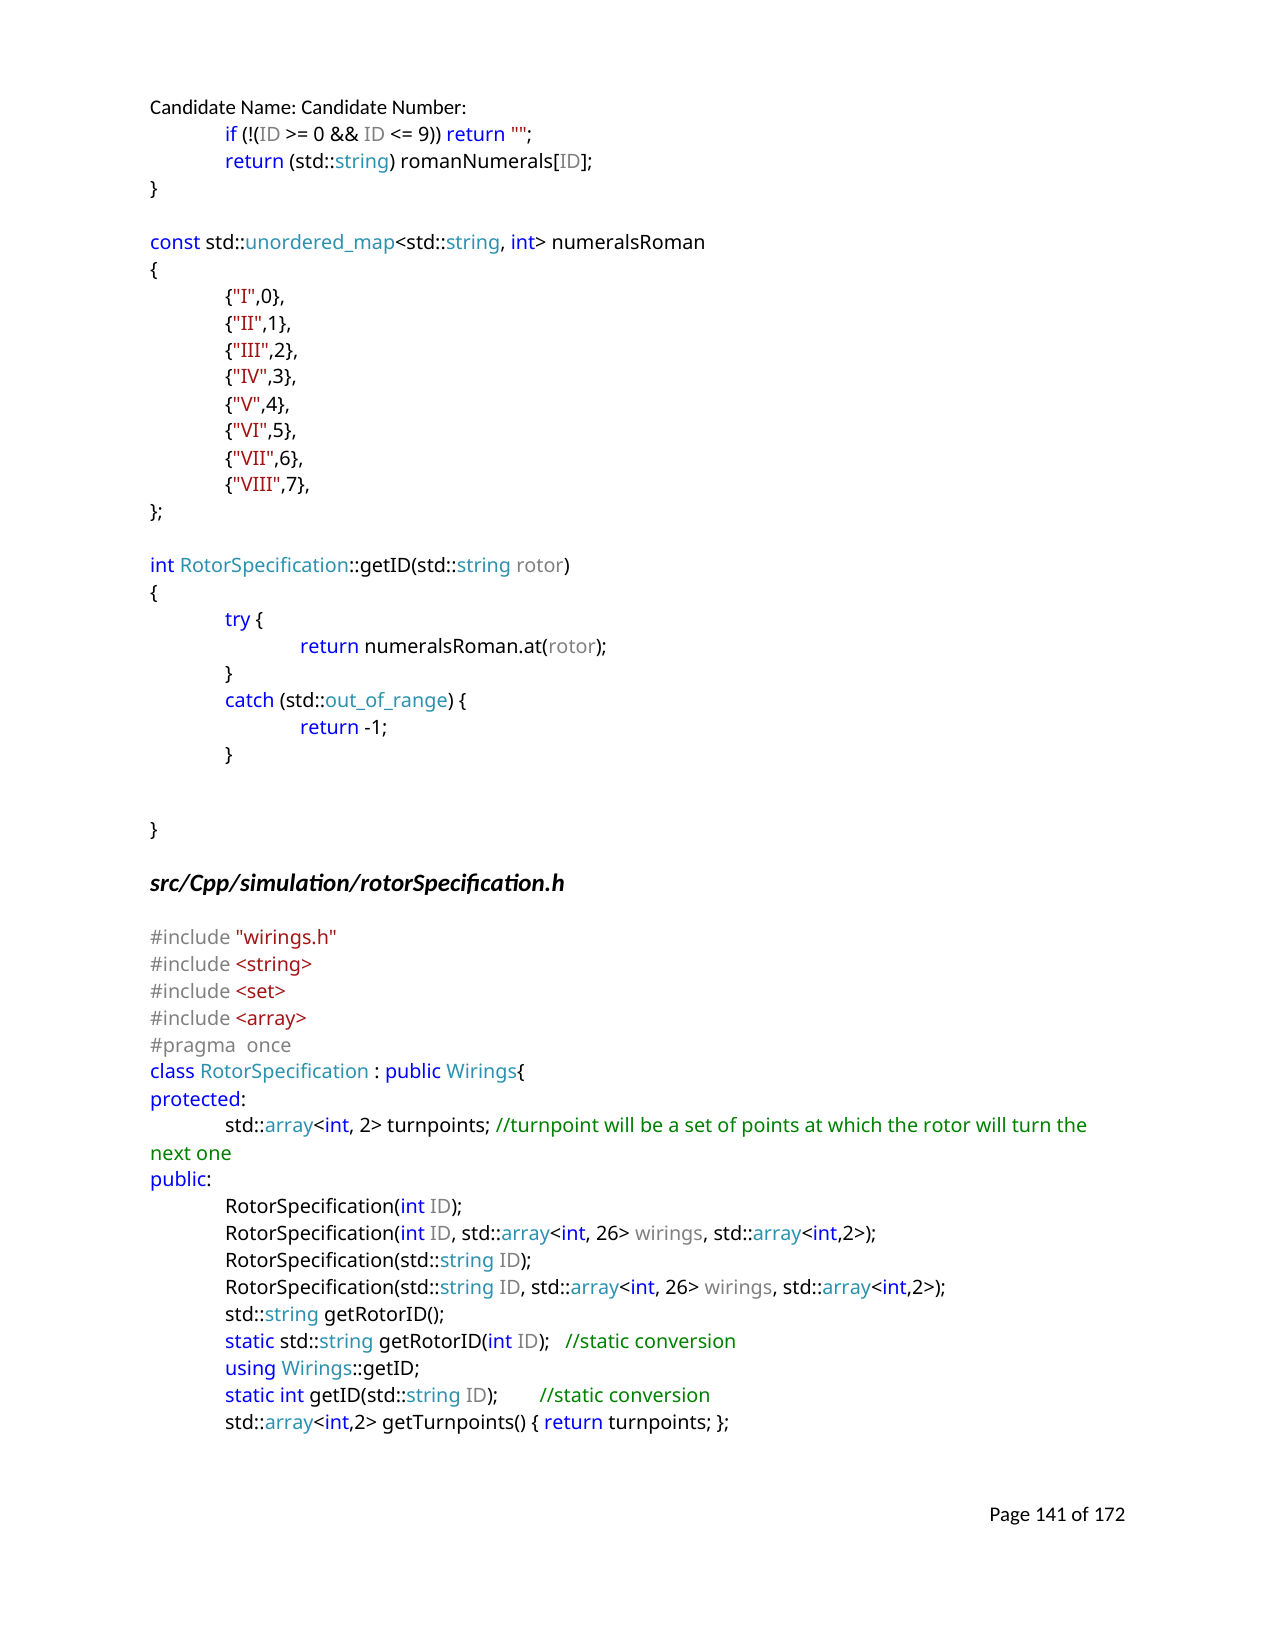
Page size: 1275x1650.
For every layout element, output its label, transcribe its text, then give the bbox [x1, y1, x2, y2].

text class RotorSpecification : public Wirings{ [150, 1058, 1125, 1085]
text RotorSpecification(std::string ID); [150, 1247, 1125, 1274]
text int RotorSpecification::getID(std::string rotor) [150, 552, 1125, 579]
text #pragma once [150, 1031, 1125, 1058]
text RotorSpecification(int ID, std::array<int, 26> wirings, std::array<int,2>); [150, 1220, 1125, 1247]
text catch (std::out_of_range) { [150, 687, 1125, 713]
text } [150, 174, 1125, 201]
text std::array<int, 2> turnpoints; //turnpoint will be a set of points at which the rotor will turn the next one [150, 1112, 1125, 1166]
text {"III",2}, [150, 336, 1125, 363]
text { [150, 255, 1125, 282]
text {"II",1}, [150, 309, 1125, 336]
text src/Cpp/simulation/rotorSpecification.h [150, 867, 1125, 898]
text RotorSpecification(std::string ID, std::array<int, 26> wirings, std::array<int,2>); [150, 1274, 1125, 1301]
text try { [150, 606, 1125, 633]
text {"VII",6}, [150, 444, 1125, 471]
text return -1; [150, 713, 1125, 741]
text RotorSpecification(int ID); [150, 1193, 1125, 1220]
text {"IV",3}, [150, 363, 1125, 390]
text {"VI",5}, [150, 417, 1125, 444]
text static int getID(std::string ID); //static conversion [150, 1382, 1125, 1408]
text } [150, 741, 1125, 767]
text if (!(ID >= 0 && ID <= 9)) return ""; [150, 120, 1125, 147]
text std::string getRotorID(); [150, 1301, 1125, 1328]
text {"I",0}, [150, 282, 1125, 309]
text using Wirings::getID; [150, 1354, 1125, 1382]
text return numeralsRoman.at(rotor); [150, 633, 1125, 659]
text protected: [150, 1085, 1125, 1112]
text } [150, 659, 1125, 687]
text #include <set> [150, 977, 1125, 1004]
text public: [150, 1166, 1125, 1193]
text const std::unordered_map<std::string, int> numeralsRoman [150, 228, 1125, 255]
text return (std::string) romanNumerals[ID]; [150, 147, 1125, 174]
text #include <array> [150, 1004, 1125, 1031]
text #include "wirings.h" [150, 923, 1125, 950]
text { [150, 579, 1125, 606]
text }; [150, 498, 1125, 525]
text #include <string> [150, 950, 1125, 977]
text } [150, 815, 1125, 842]
text static std::string getRotorID(int ID); //static conversion [150, 1328, 1125, 1354]
text {"V",4}, [150, 390, 1125, 417]
text {"VIII",7}, [150, 471, 1125, 498]
text std::array<int,2> getTurnpoints() { return turnpoints; }; [150, 1408, 1125, 1436]
